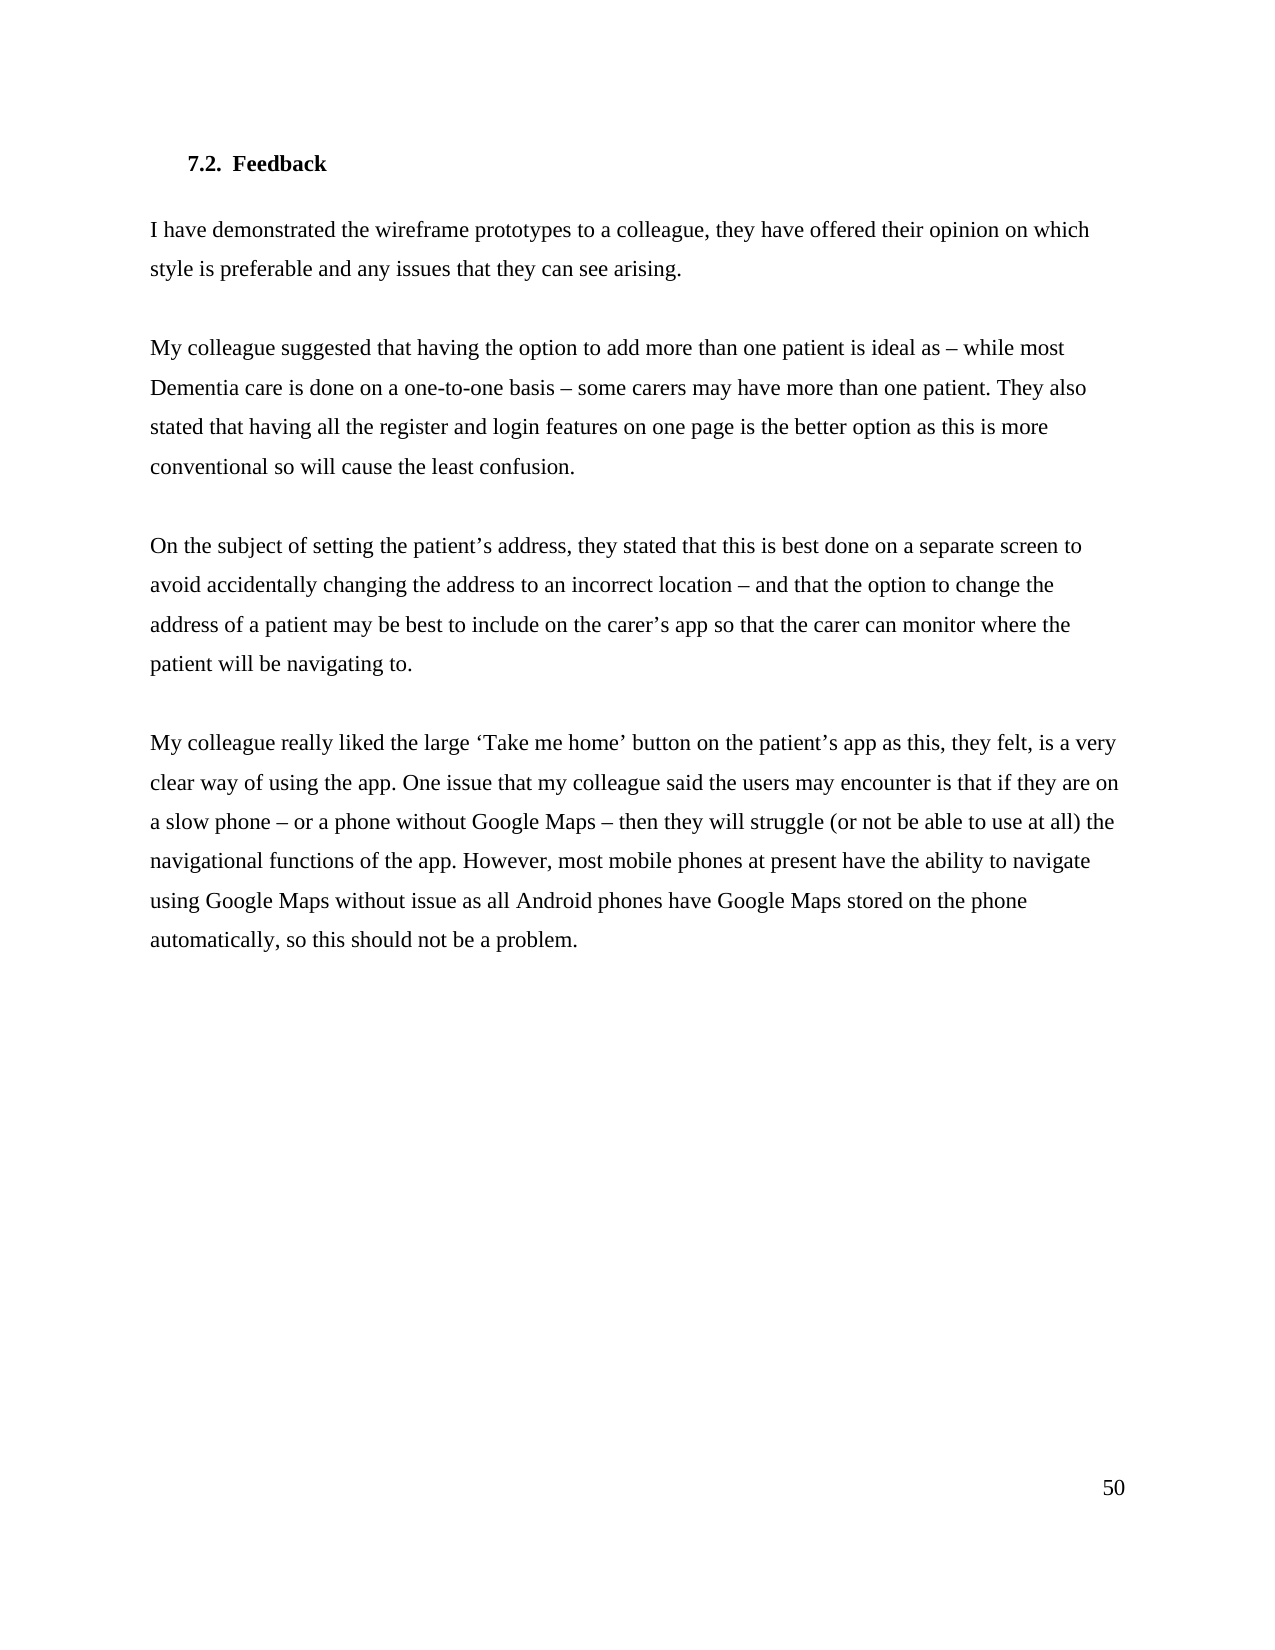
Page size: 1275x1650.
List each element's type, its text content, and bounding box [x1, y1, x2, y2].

text My colleague suggested that having the option to add more than one patient is ideal as – while most Dementia care is done on a one-to-one basis – some carers may have more than one patient. They also stated that having all the register and login features on one page is the better option as this is more conventional so will cause the least confusion. [150, 334, 1125, 479]
text I have demonstrated the wireframe prototypes to a colleague, they have offered their opinion on which style is preferable and any issues that they can see arising. [150, 216, 1125, 282]
text On the subject of setting the patient’s address, they stated that this is best done on a separate screen to avoid accidentally changing the address to an incorrect location – and that the option to change the address of a patient may be best to include on the carer’s app so that the carer can monitor where the patient will be navigating to. [150, 532, 1125, 676]
subtitle Feedback [187, 150, 1125, 176]
text My colleague really liked the large ‘Take me home’ button on the patient’s app as this, they felt, is a very clear way of using the app. One issue that my colleague said the users may encounter is that if they are on a slow phone – or a phone without Google Maps – then they will struggle (or not be able to use at all) the navigational functions of the app. However, most mobile phones at present have the ability to navigate using Google Maps without issue as all Android phones have Google Maps stored on the phone automatically, so this should not be a problem. [150, 729, 1125, 953]
